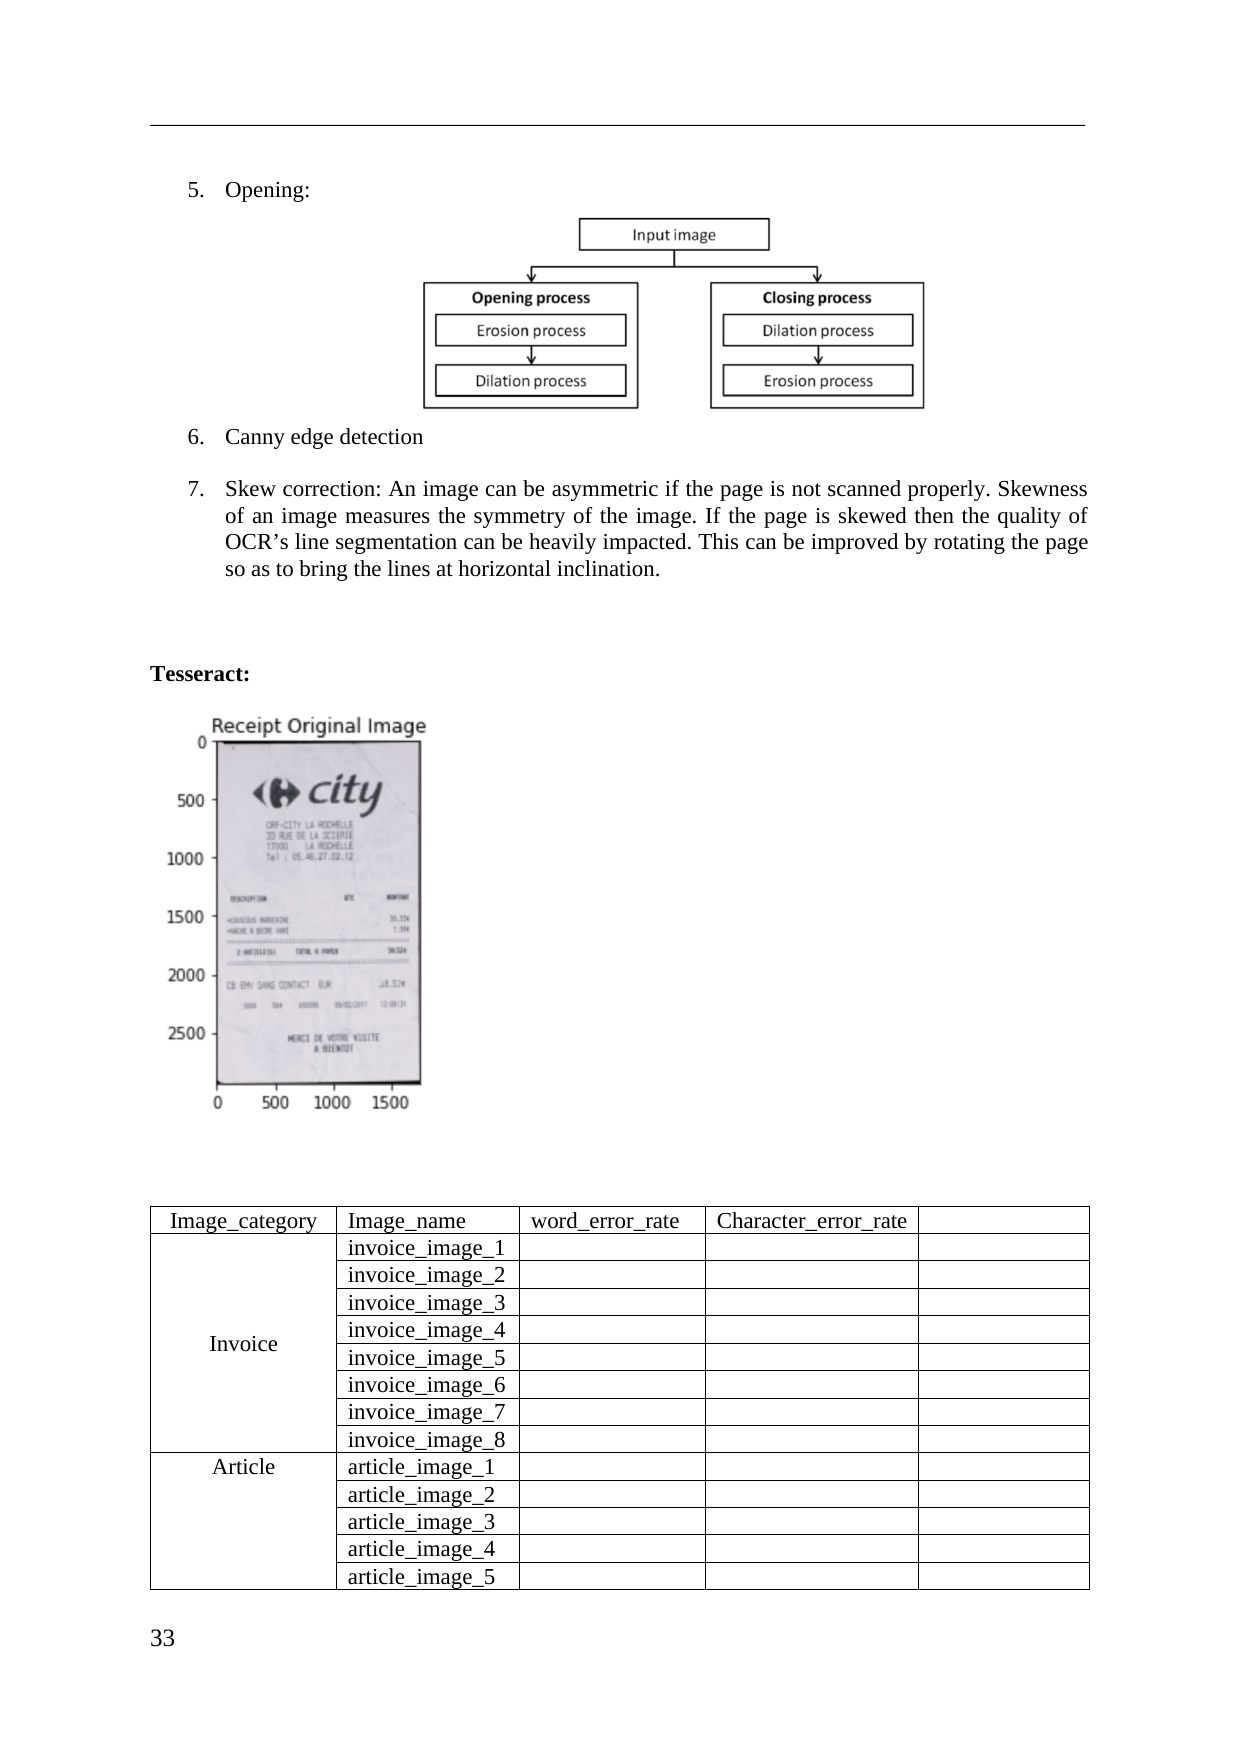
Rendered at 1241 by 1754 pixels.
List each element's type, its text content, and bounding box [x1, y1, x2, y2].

table_cell invoice_image_5 [337, 1344, 519, 1370]
table_cell invoice_image_1 [337, 1234, 519, 1260]
table_cell [919, 1316, 1089, 1343]
table_cell [919, 1563, 1089, 1589]
table_cell [706, 1234, 918, 1260]
table_cell invoice_image_7 [337, 1399, 519, 1425]
table_header Character_error_rate [706, 1207, 918, 1233]
table_cell [706, 1289, 918, 1315]
table_cell [919, 1481, 1089, 1507]
table_cell [520, 1316, 705, 1343]
table_cell invoice_image_4 [337, 1316, 519, 1343]
table_cell article_image_1 [337, 1453, 519, 1479]
table_cell [919, 1234, 1089, 1260]
table_cell [919, 1453, 1089, 1479]
table_cell [919, 1399, 1089, 1425]
table_cell [520, 1289, 705, 1315]
table_cell [520, 1481, 705, 1507]
table_cell [706, 1344, 918, 1370]
table_cell [520, 1563, 705, 1589]
picture [150, 708, 490, 1127]
list Opening: [187, 176, 1090, 203]
table_cell [919, 1371, 1089, 1397]
table_cell [919, 1508, 1089, 1534]
table_cell [706, 1399, 918, 1425]
table_cell Invoice [151, 1234, 336, 1452]
table_cell [706, 1261, 918, 1288]
table_cell invoice_image_8 [337, 1426, 519, 1452]
text Tesseract: [150, 660, 1090, 686]
table_cell [520, 1426, 705, 1452]
table_cell [706, 1481, 918, 1507]
table_cell [919, 1261, 1089, 1288]
table_cell [919, 1289, 1089, 1315]
table_cell [520, 1508, 705, 1534]
table_cell [706, 1316, 918, 1343]
table_cell Article [151, 1453, 336, 1589]
table_header [919, 1207, 1089, 1233]
table_cell invoice_image_2 [337, 1261, 519, 1288]
table_cell [520, 1371, 705, 1397]
table_header word_error_rate [520, 1207, 705, 1233]
table_cell [919, 1344, 1089, 1370]
table_header Image_name [337, 1207, 519, 1233]
table_cell [706, 1535, 918, 1562]
table_cell [706, 1453, 918, 1479]
table_cell [706, 1371, 918, 1397]
table_cell invoice_image_3 [337, 1289, 519, 1315]
table_cell [706, 1426, 918, 1452]
list Skew correction: An image can be asymmetric if the page is not scanned properly. Skewness of an image measures the symmetry of the image. If the page is skewed then the quality of OCR’s line segmentation can be heavily impacted. This can be improved by rotating the page so as to bring the lines at horizontal inclination. [187, 476, 1090, 581]
table_cell article_image_4 [337, 1535, 519, 1562]
table_cell [919, 1535, 1089, 1562]
table_header Image_category [151, 1207, 336, 1233]
table_cell [520, 1399, 705, 1425]
table_cell invoice_image_6 [337, 1371, 519, 1397]
table_cell [520, 1453, 705, 1479]
table_cell [520, 1261, 705, 1288]
table_cell [706, 1563, 918, 1589]
picture [393, 207, 959, 423]
table_cell article_image_2 [337, 1481, 519, 1507]
table_cell [520, 1234, 705, 1260]
table_cell article_image_5 [337, 1563, 519, 1589]
table_cell article_image_3 [337, 1508, 519, 1534]
table_cell [706, 1508, 918, 1534]
table_cell [520, 1535, 705, 1562]
table_cell [919, 1426, 1089, 1452]
table_cell [520, 1344, 705, 1370]
